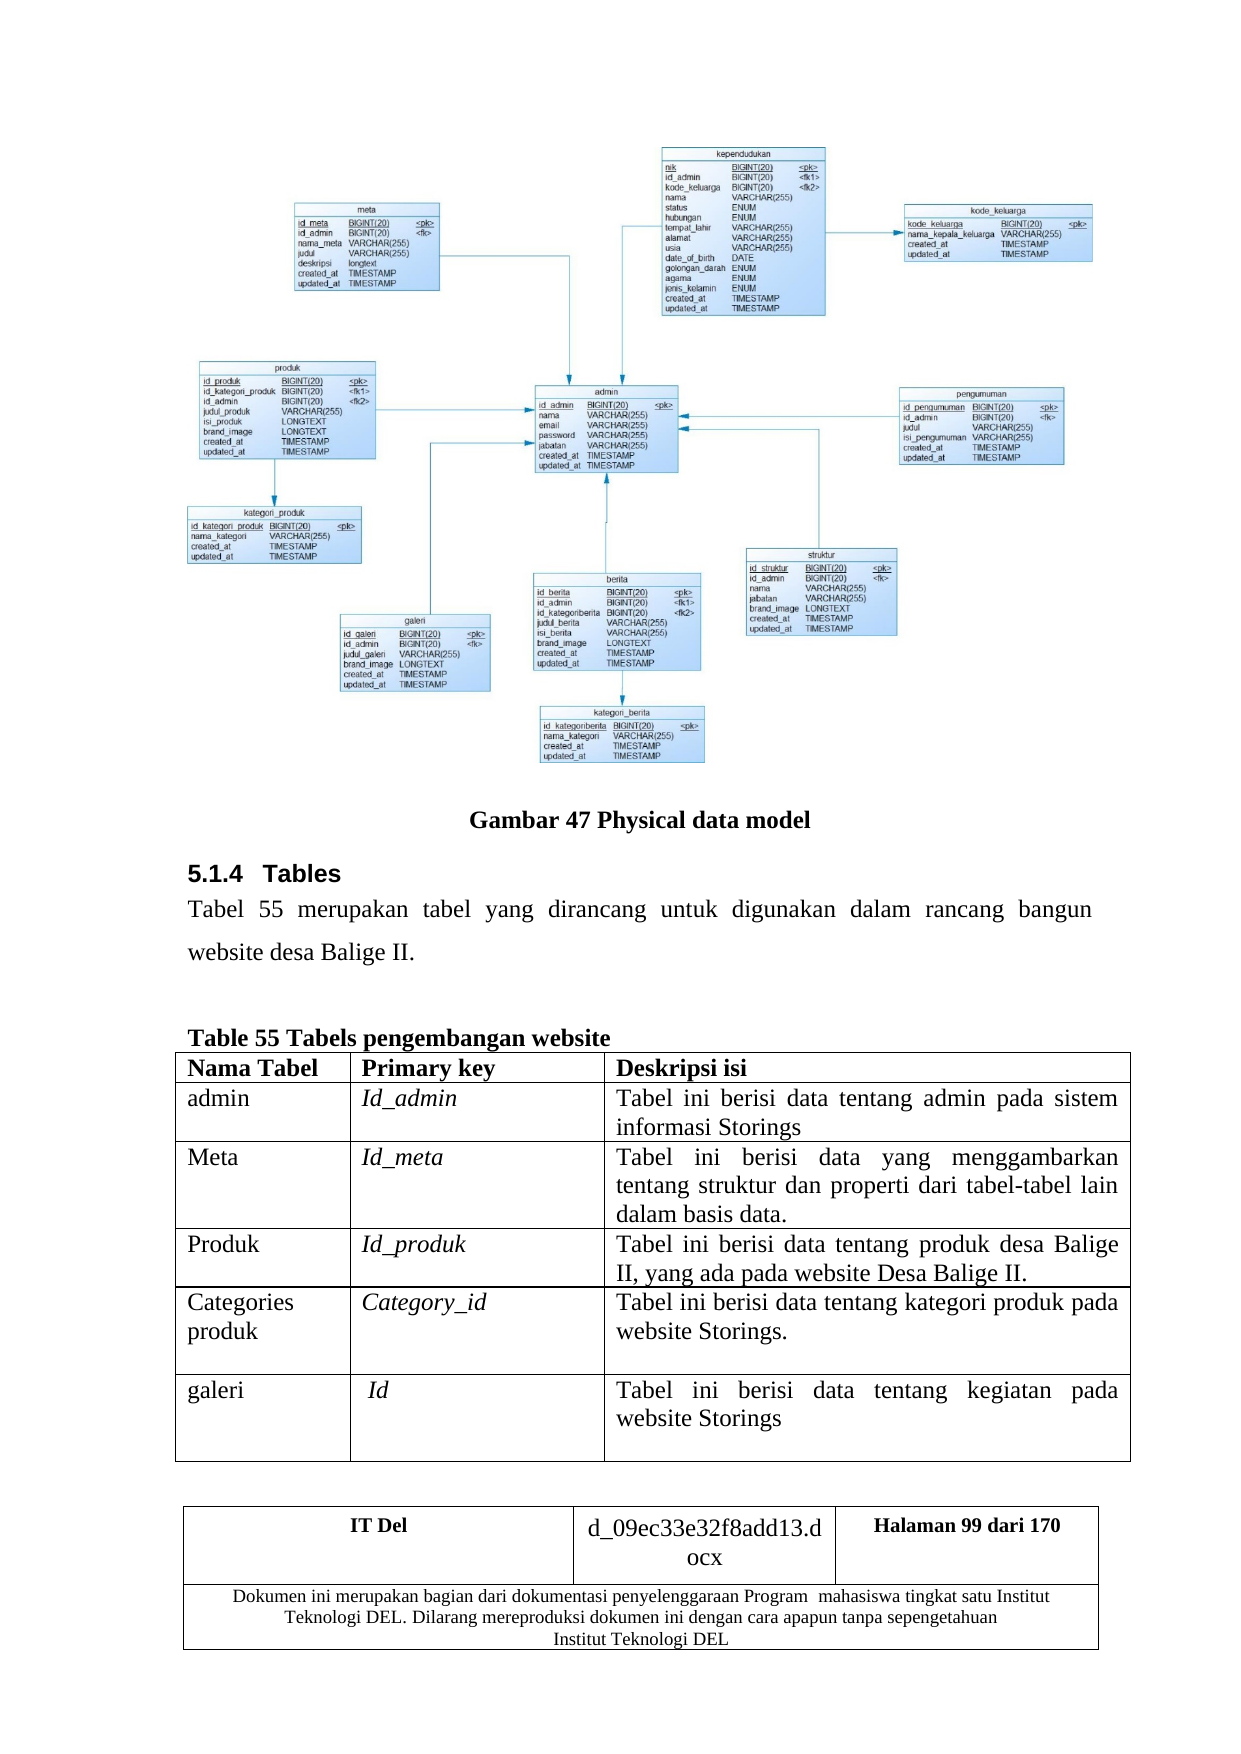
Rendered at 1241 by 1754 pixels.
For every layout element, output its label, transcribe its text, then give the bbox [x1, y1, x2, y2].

picture [187, 147, 1093, 763]
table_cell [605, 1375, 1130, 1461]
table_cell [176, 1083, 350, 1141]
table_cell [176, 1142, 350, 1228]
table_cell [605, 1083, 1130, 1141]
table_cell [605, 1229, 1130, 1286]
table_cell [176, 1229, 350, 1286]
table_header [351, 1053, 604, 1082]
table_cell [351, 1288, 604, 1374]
text Gambar 47 Physical data model [187, 805, 1092, 834]
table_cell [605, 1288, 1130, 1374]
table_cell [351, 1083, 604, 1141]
text Tabel 55 merupakan tabel yang dirancang untuk digunakan dalam rancang bangun website desa Balige II. [187, 894, 1092, 966]
text Table 55 Tabels pengembangan website [187, 1023, 1092, 1052]
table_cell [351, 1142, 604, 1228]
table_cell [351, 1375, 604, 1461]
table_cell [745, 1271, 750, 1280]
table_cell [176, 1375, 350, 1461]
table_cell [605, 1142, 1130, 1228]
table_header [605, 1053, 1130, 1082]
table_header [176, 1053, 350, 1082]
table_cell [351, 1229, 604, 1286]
subtitle Tables [187, 859, 1092, 888]
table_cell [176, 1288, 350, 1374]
